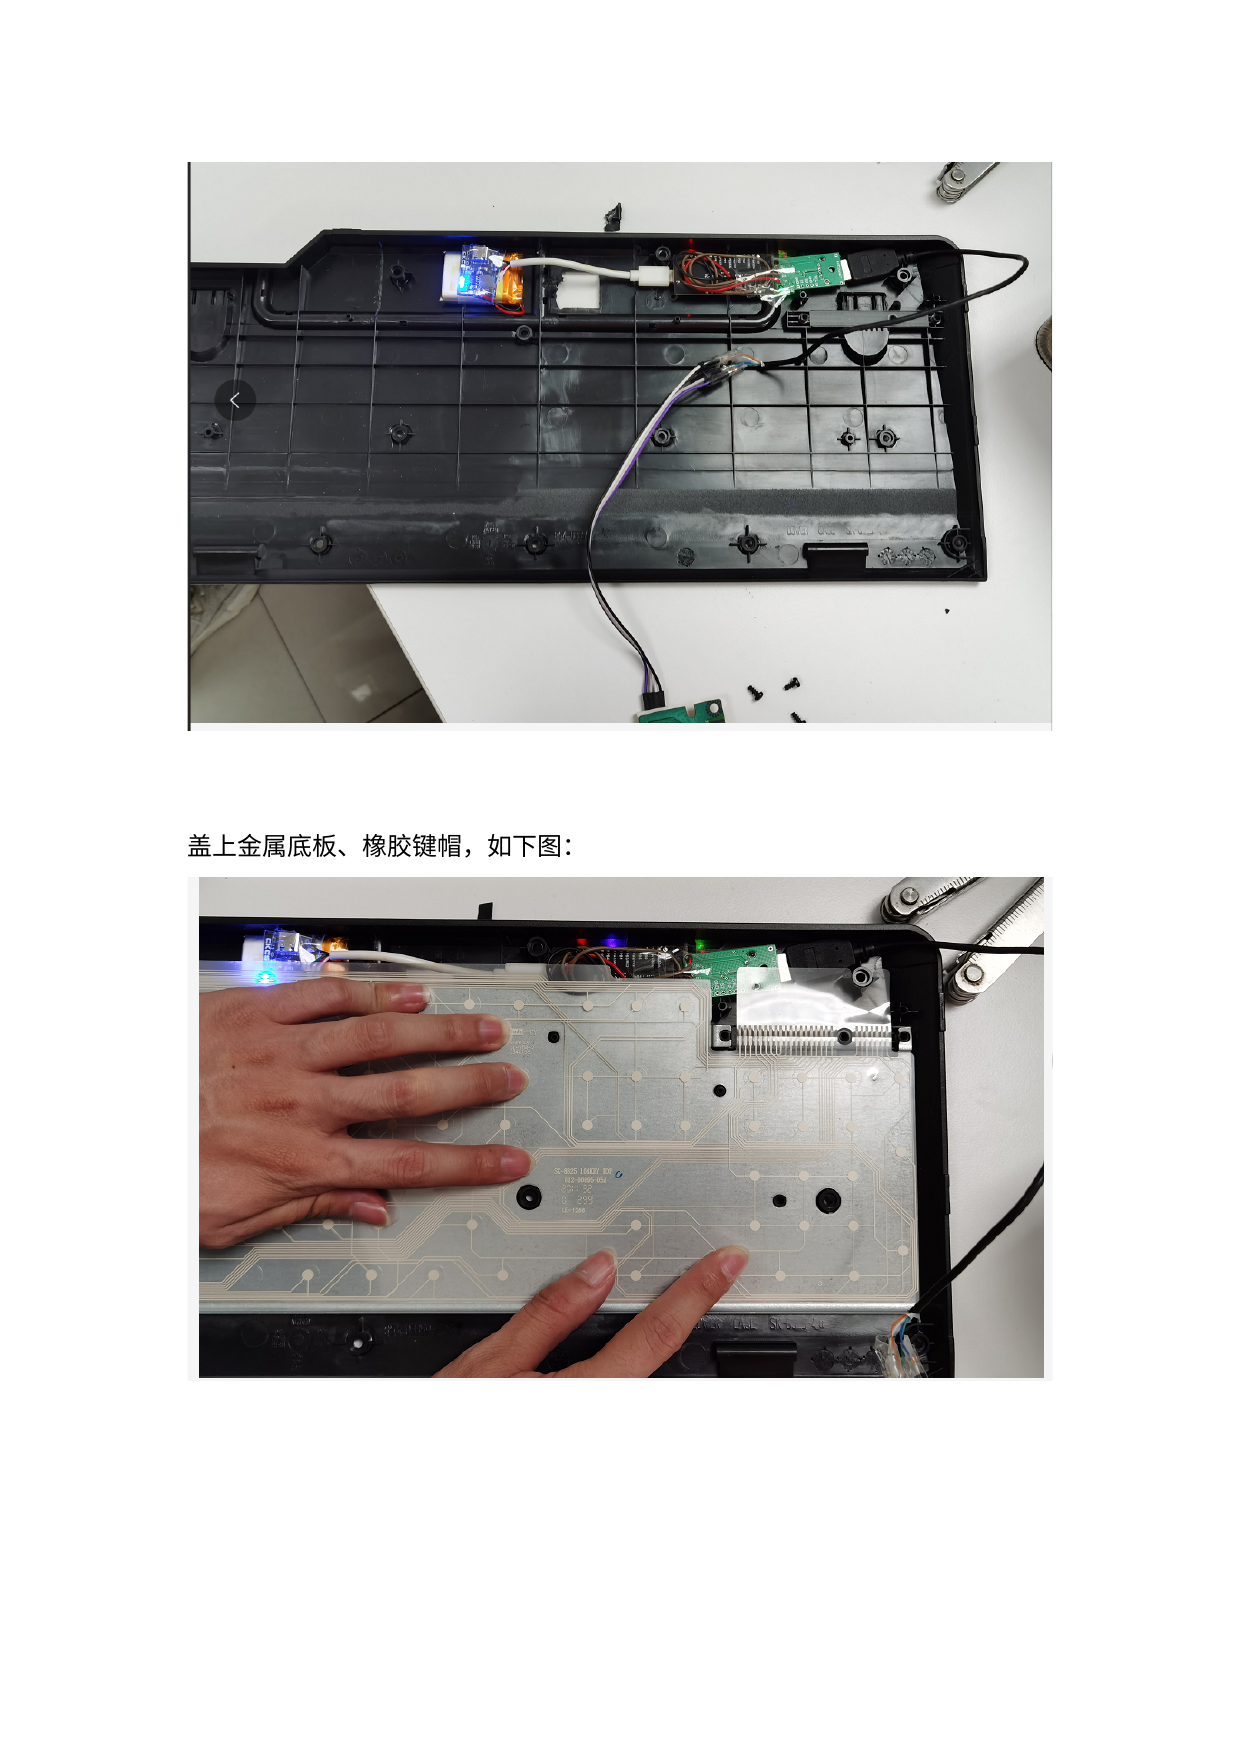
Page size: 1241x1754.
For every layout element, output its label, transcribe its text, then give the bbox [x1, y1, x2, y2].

text 盖上金属底板、橡胶键帽，如下图： [187, 812, 1053, 877]
picture [187, 877, 1053, 1381]
picture [187, 162, 1053, 731]
